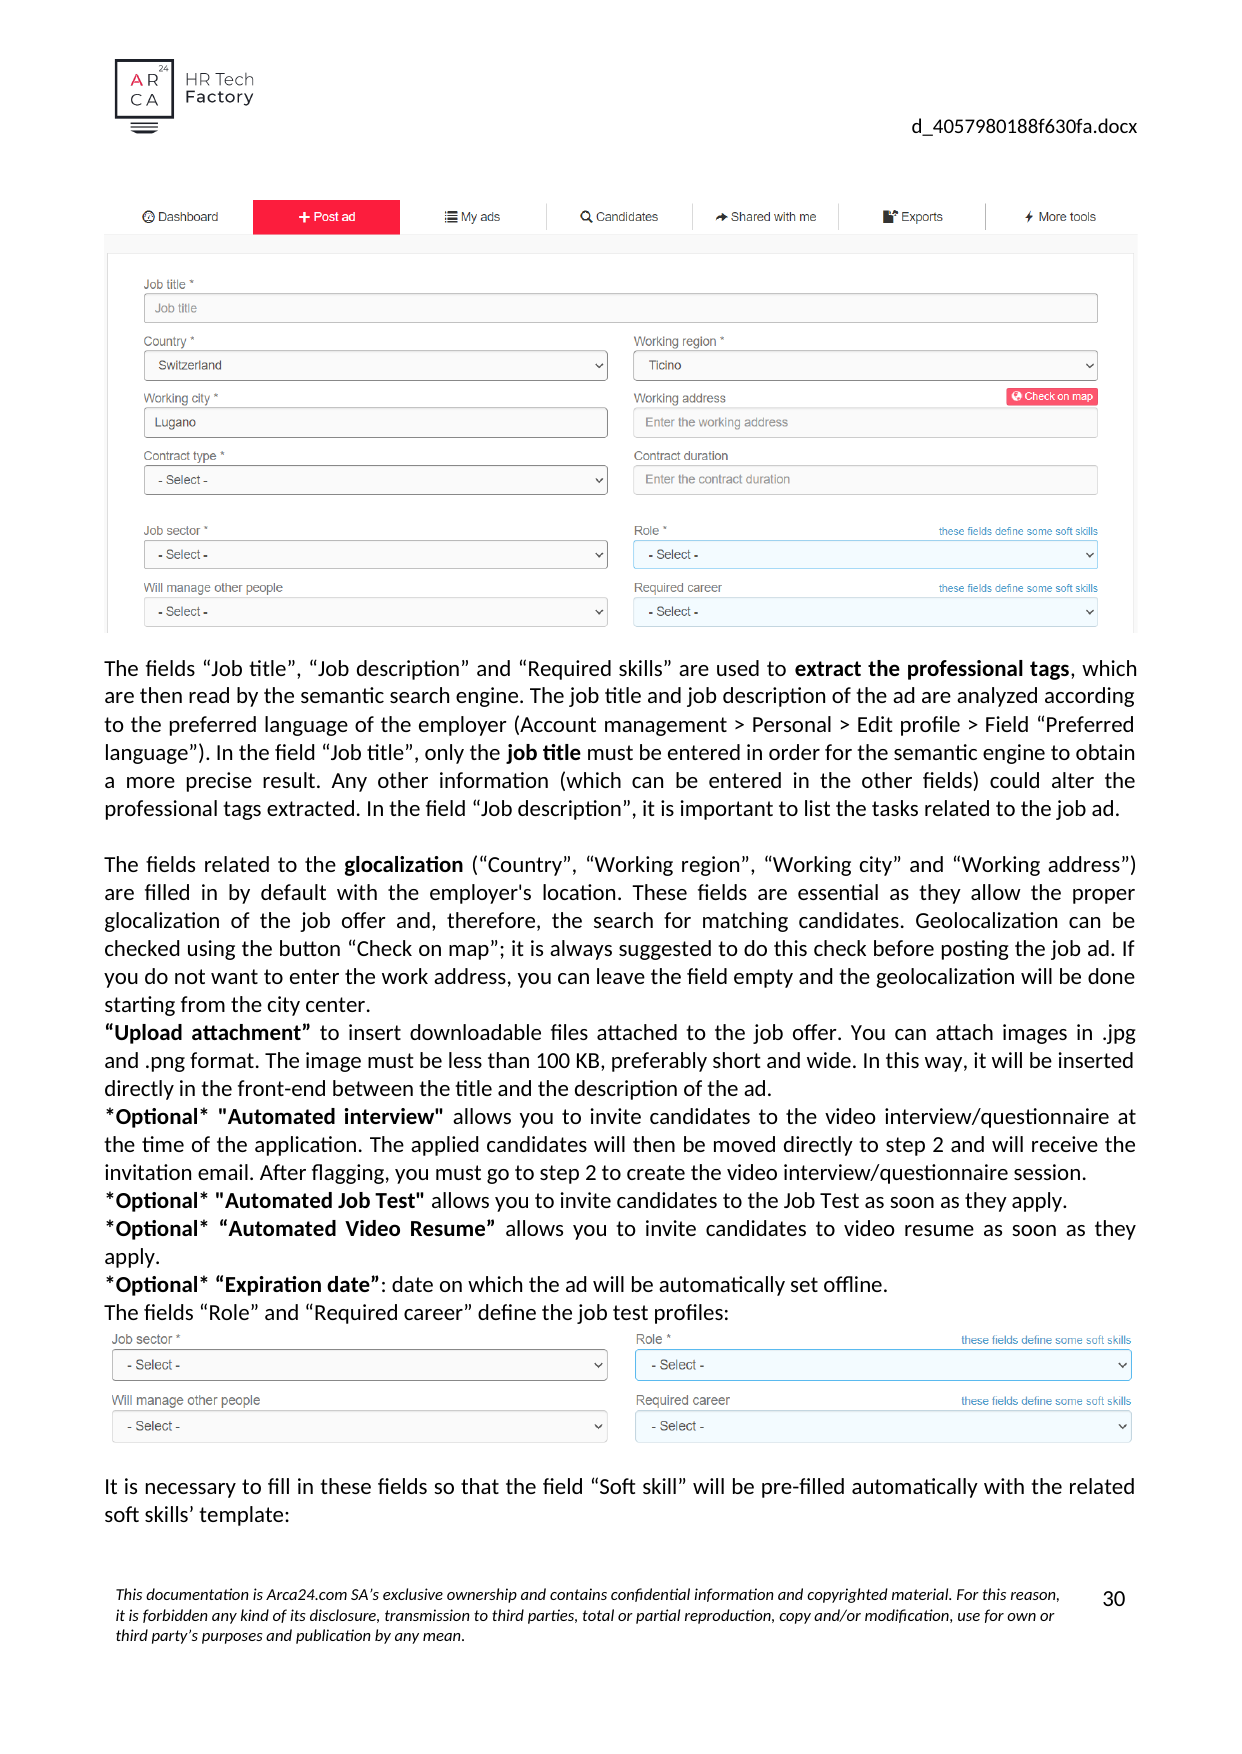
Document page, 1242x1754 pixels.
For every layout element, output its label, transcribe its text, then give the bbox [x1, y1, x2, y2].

picture [111, 57, 256, 135]
text The fields “Job title”, “Job description” and “Required skills” are used to extract the professional tags, which are then read by the semantic search engine. The job title and job description of the ad are analyzed according to the preferred language of the employer (Account management > Personal > Edit profile > Field “Preferred language”). In the field “Job title”, only the job title must be entered in order for the semantic engine to obtain a more precise result. Any other information (which can be entered in the other fields) could alter the professional tags extracted. In the field “Job description”, it is important to list the tasks related to the job ad. [104, 654, 1137, 822]
text *Optional* "Automated Job Test" allows you to invite candidates to the Job Test as soon as they apply. [104, 1186, 1137, 1214]
text It is necessary to fill in these fields so that the field “Soft skill” will be pre-filled automatically with the related soft skills’ template: [104, 1472, 1137, 1528]
text The fields “Role” and “Required career” define the job test profiles: [104, 1298, 1137, 1326]
text *Optional* “Automated Video Resume” allows you to invite candidates to video resume as soon as they apply. [104, 1214, 1137, 1270]
picture [104, 200, 1138, 633]
text *Optional* “Expiration date”: date on which the ad will be automatically set offline. [104, 1270, 1137, 1298]
picture [104, 1326, 1138, 1452]
text *Optional* "Automated interview" allows you to invite candidates to the video interview/questionnaire at the time of the application. The applied candidates will then be moved directly to step 2 and will receive the invitation email. After flagging, you must go to step 2 to create the video interview/questionnaire session. [104, 1102, 1137, 1186]
text The fields related to the glocalization (“Country”, “Working region”, “Working city” and “Working address”) are filled in by default with the employer's location. These fields are essential as they allow the proper glocalization of the job offer and, therefore, the search for matching candidates. Geolocalization can be checked using the button “Check on map”; it is always suggested to do this check before posting the job ad. If you do not want to enter the work address, you can leave the field empty and the geolocalization will be done starting from the city center. [104, 850, 1137, 1018]
text “Upload attachment” to insert downloadable files attached to the job offer. You can attach images in .jpg and .png format. The image must be less than 100 KB, preferably short and wide. In this way, it will be inserted directly in the front-end between the title and the description of the ad. [104, 1018, 1137, 1102]
